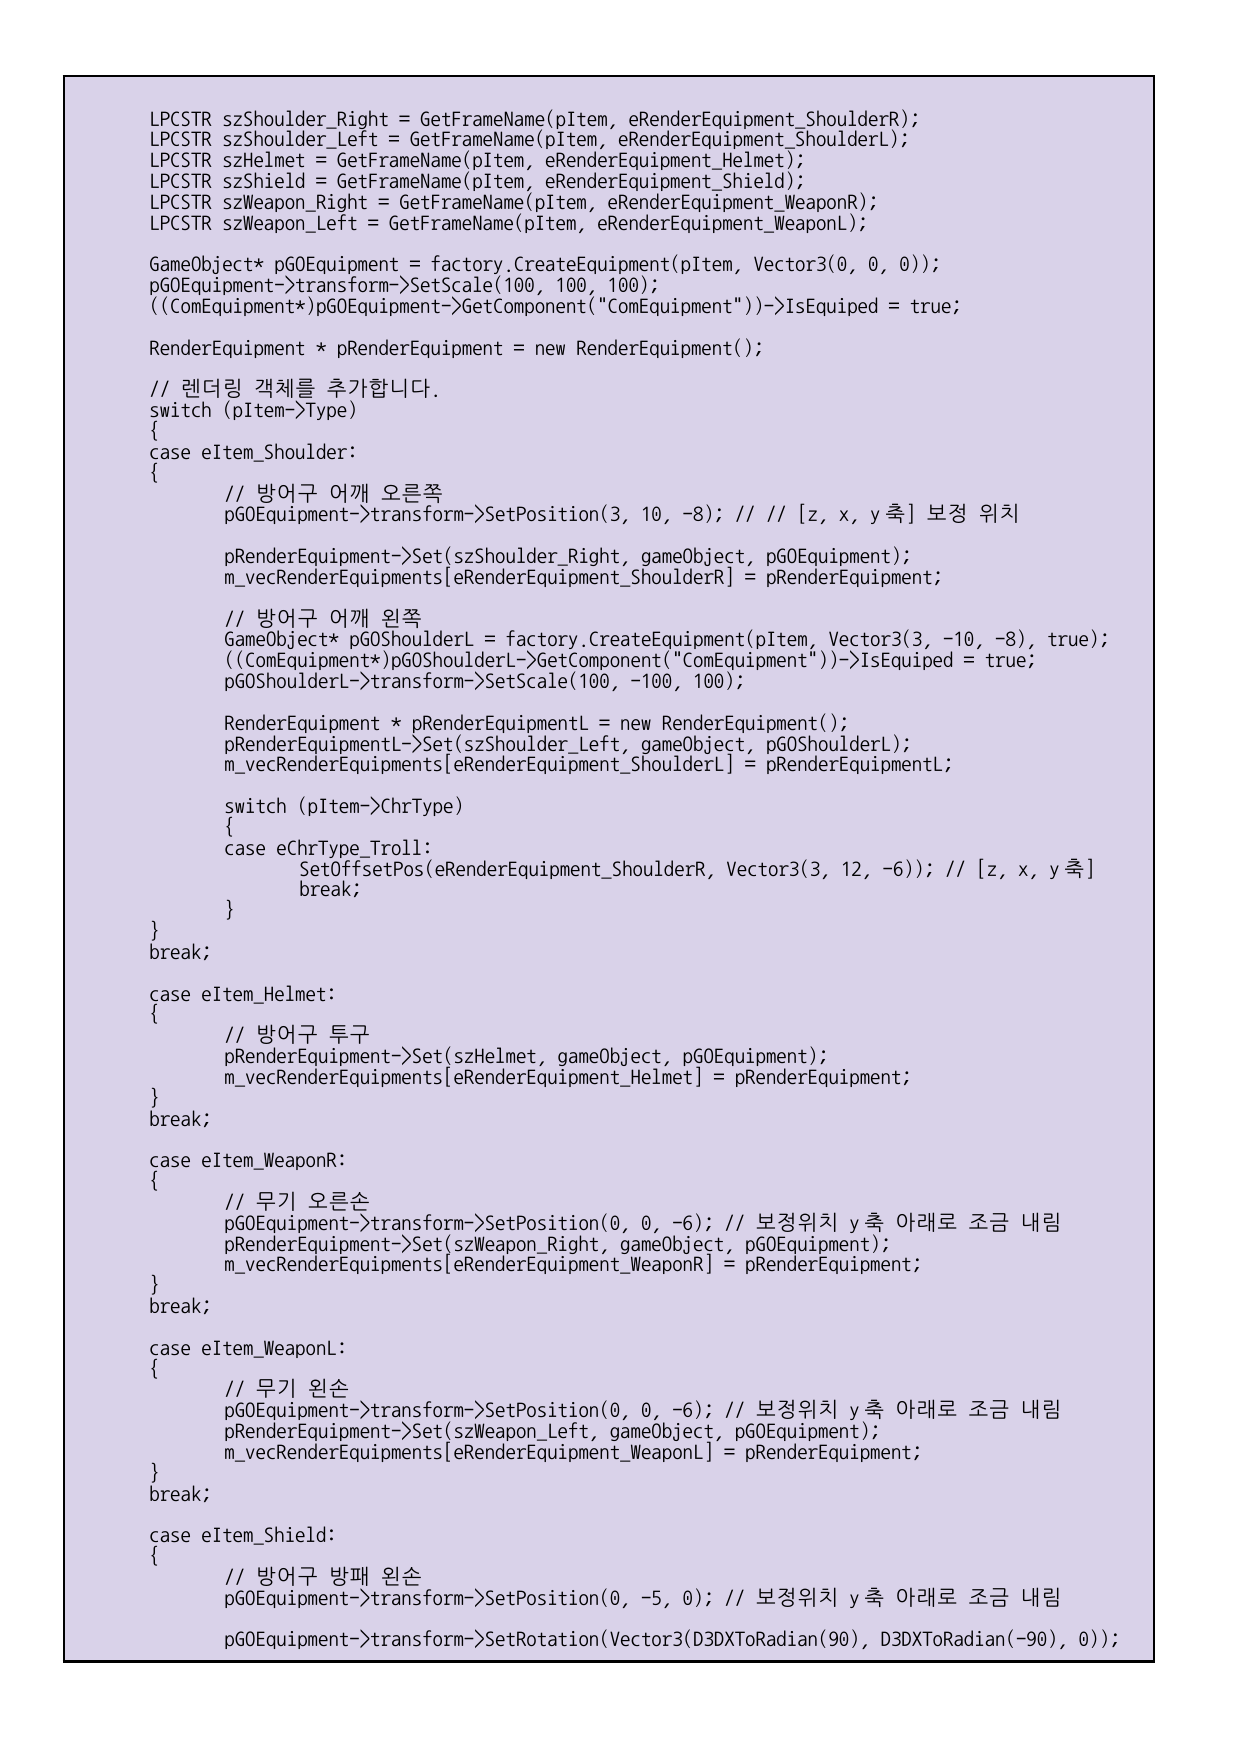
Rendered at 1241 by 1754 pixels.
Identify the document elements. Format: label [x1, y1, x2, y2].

table_header [65, 77, 1153, 1660]
